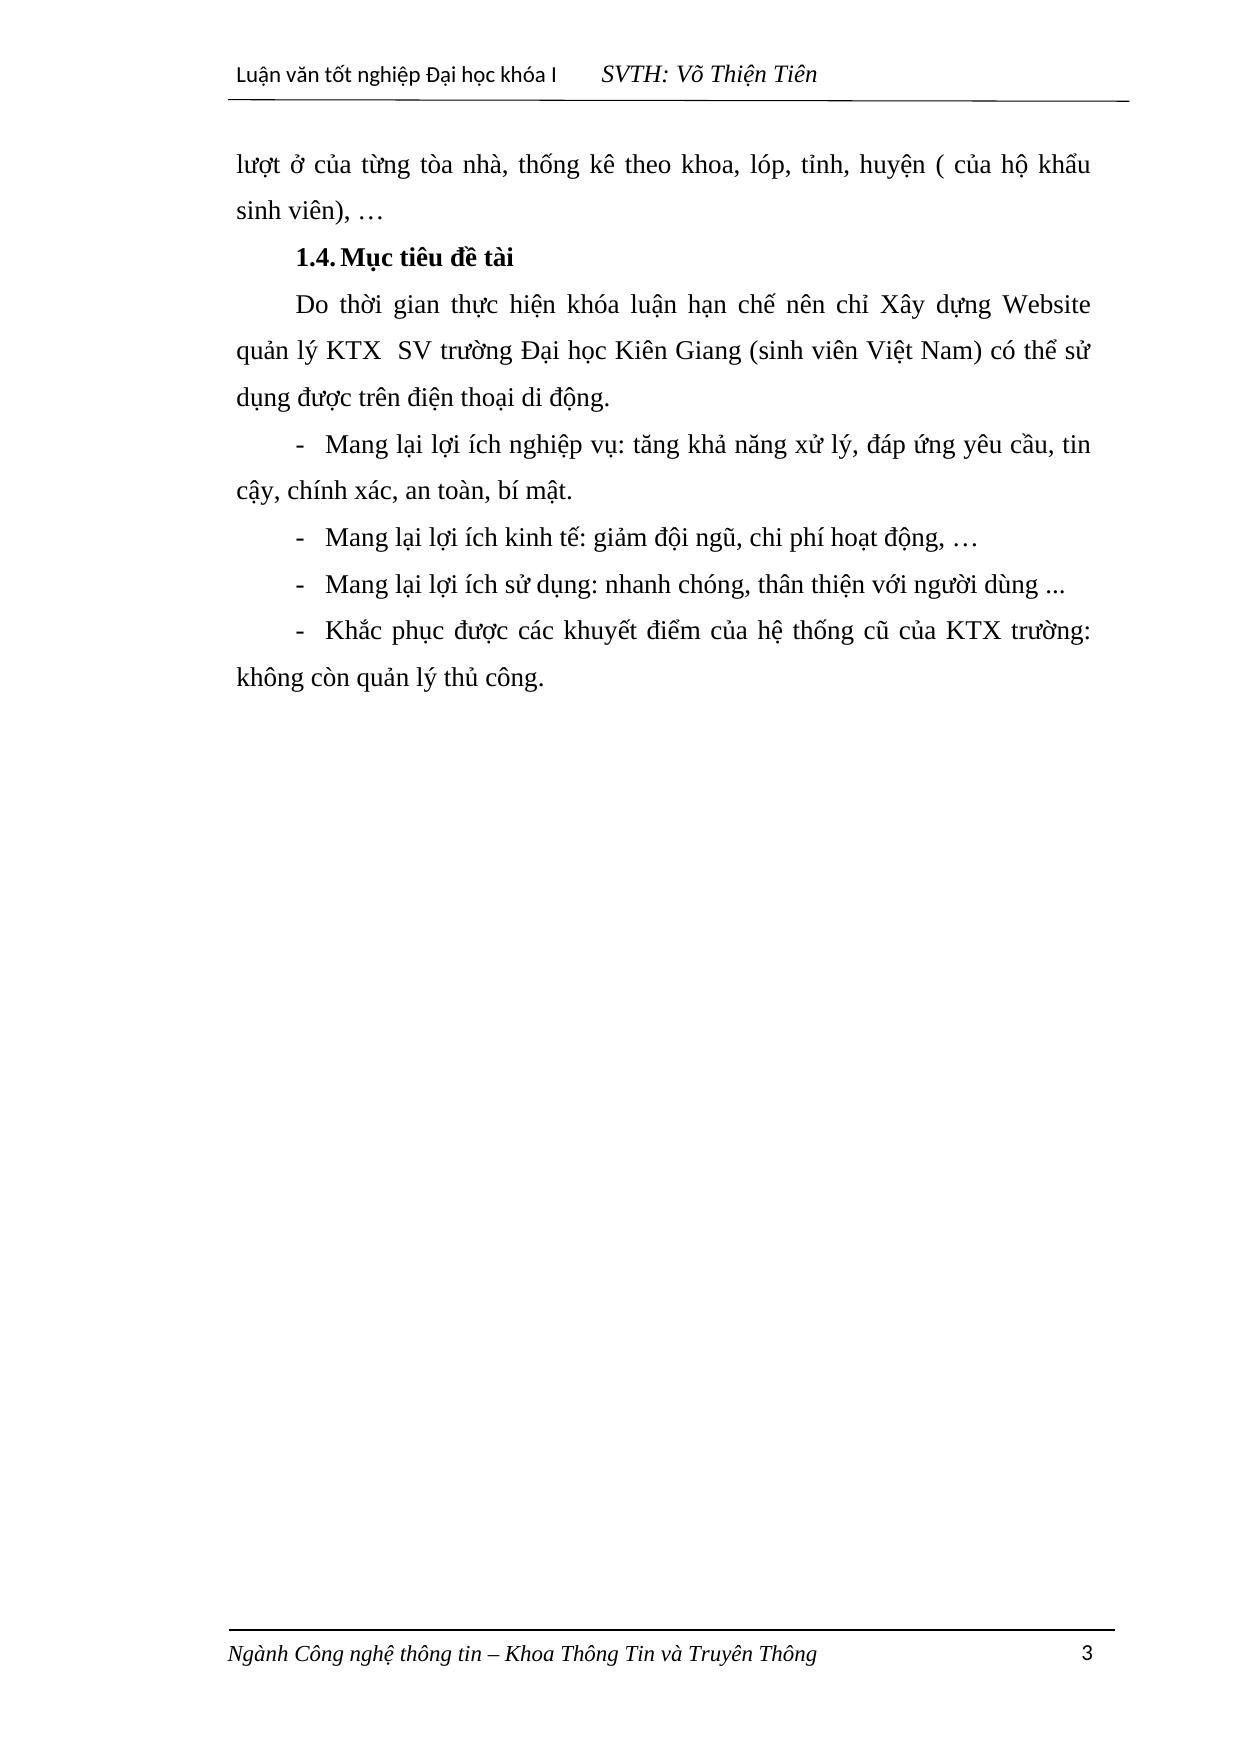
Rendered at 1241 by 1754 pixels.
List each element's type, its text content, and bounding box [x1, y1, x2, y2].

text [236, 148, 1093, 226]
text Do thời gian thực hiện khóa luận hạn chế nên chỉ Xây dựng Website quản lý KTX SV trường Đại học Kiên Giang (sinh viên Việt Nam) có thể sử dụng được trên điện thoại di động. [236, 288, 1093, 412]
text Mang lại lợi ích sử dụng: nhanh chóng, thân thiện với người dùng ... [236, 568, 1093, 599]
text Mang lại lợi ích kinh tế: giảm đội ngũ, chi phí hoạt động, … [236, 521, 1093, 552]
text Mục tiêu đề tài [295, 241, 1093, 272]
text Mang lại lợi ích nghiệp vụ: tăng khả năng xử lý, đáp ứng yêu cầu, tin cậy, chính xác, an toàn, bí mật. [236, 428, 1093, 506]
text Khắc phục được các khuyết điểm của hệ thống cũ của KTX trường: không còn quản lý thủ công. [236, 614, 1093, 692]
